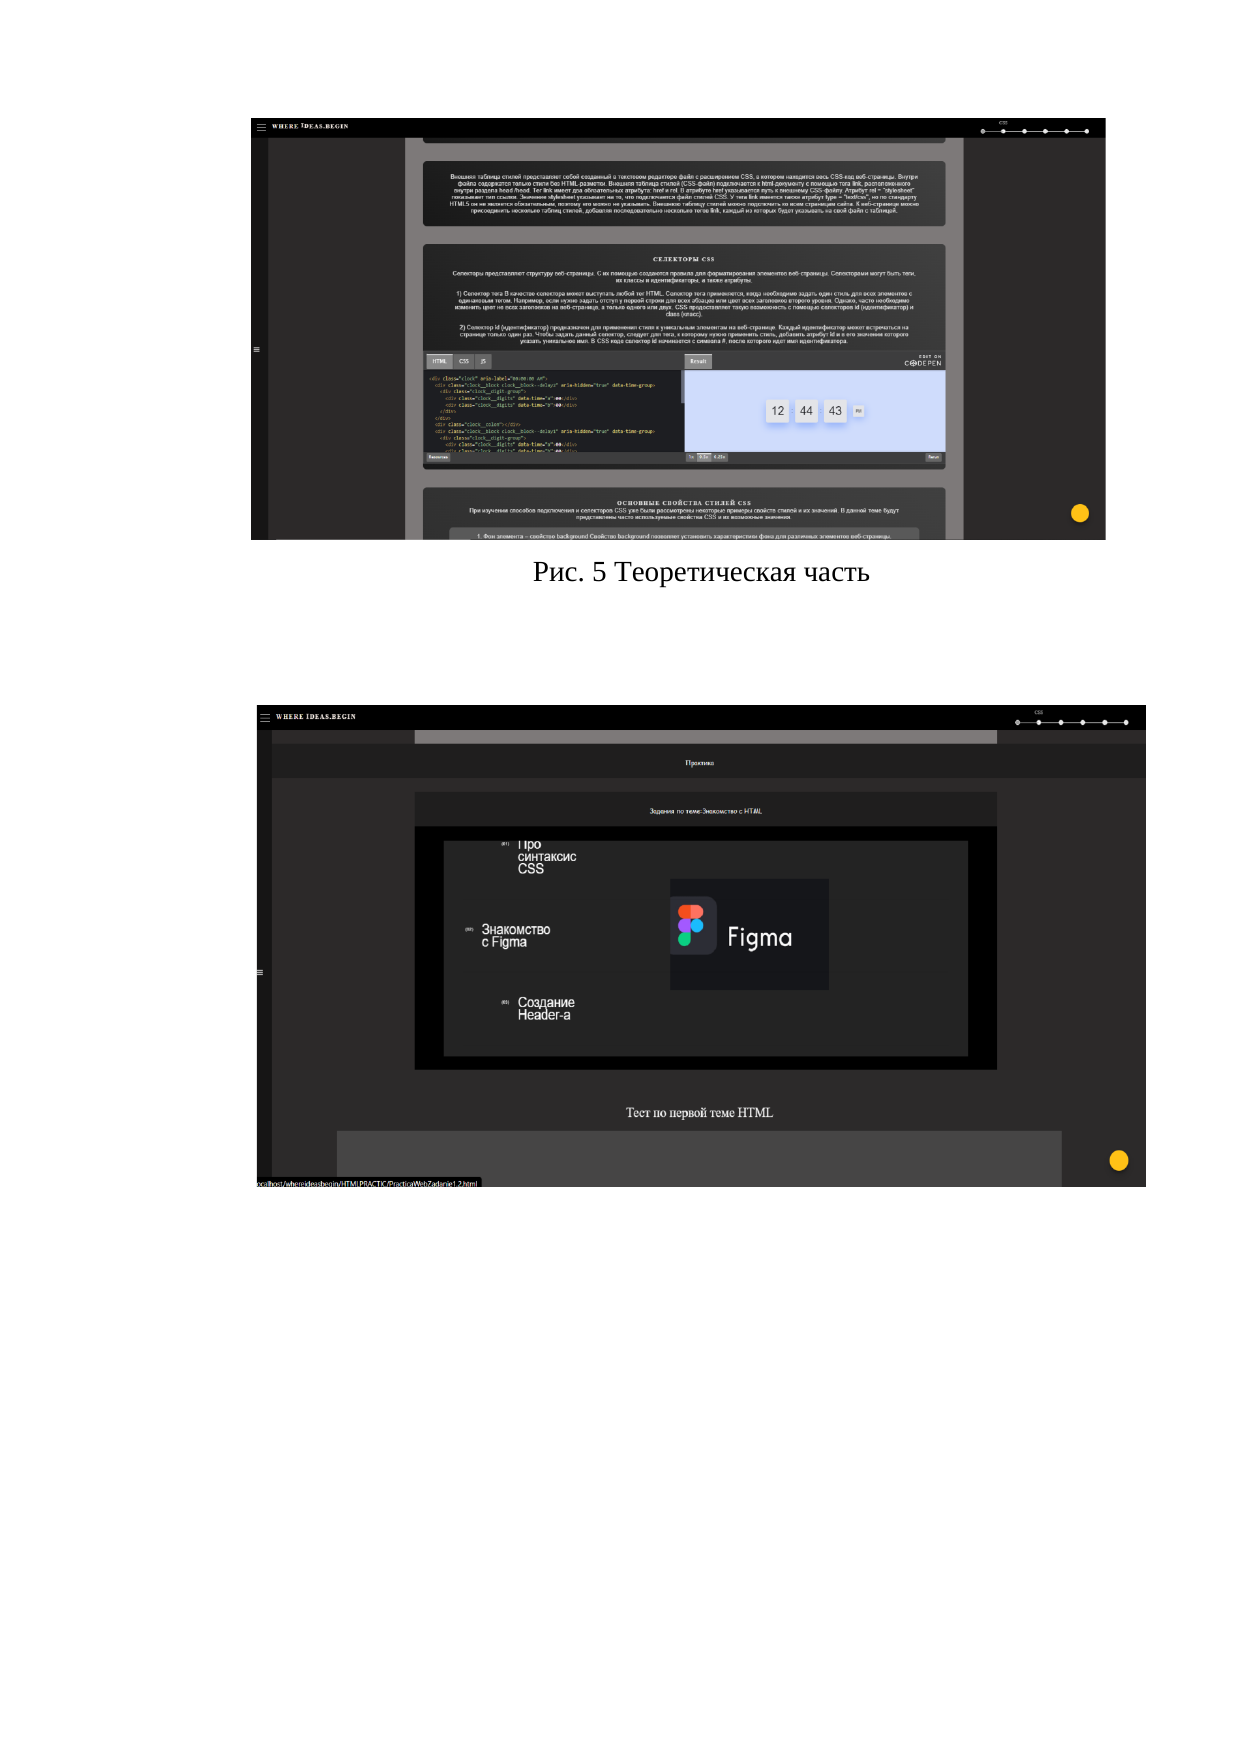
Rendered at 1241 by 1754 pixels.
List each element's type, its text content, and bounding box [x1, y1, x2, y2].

picture [251, 118, 1106, 540]
list Рис. 5 Теоретическая часть [177, 554, 1152, 587]
picture [256, 705, 1146, 1187]
